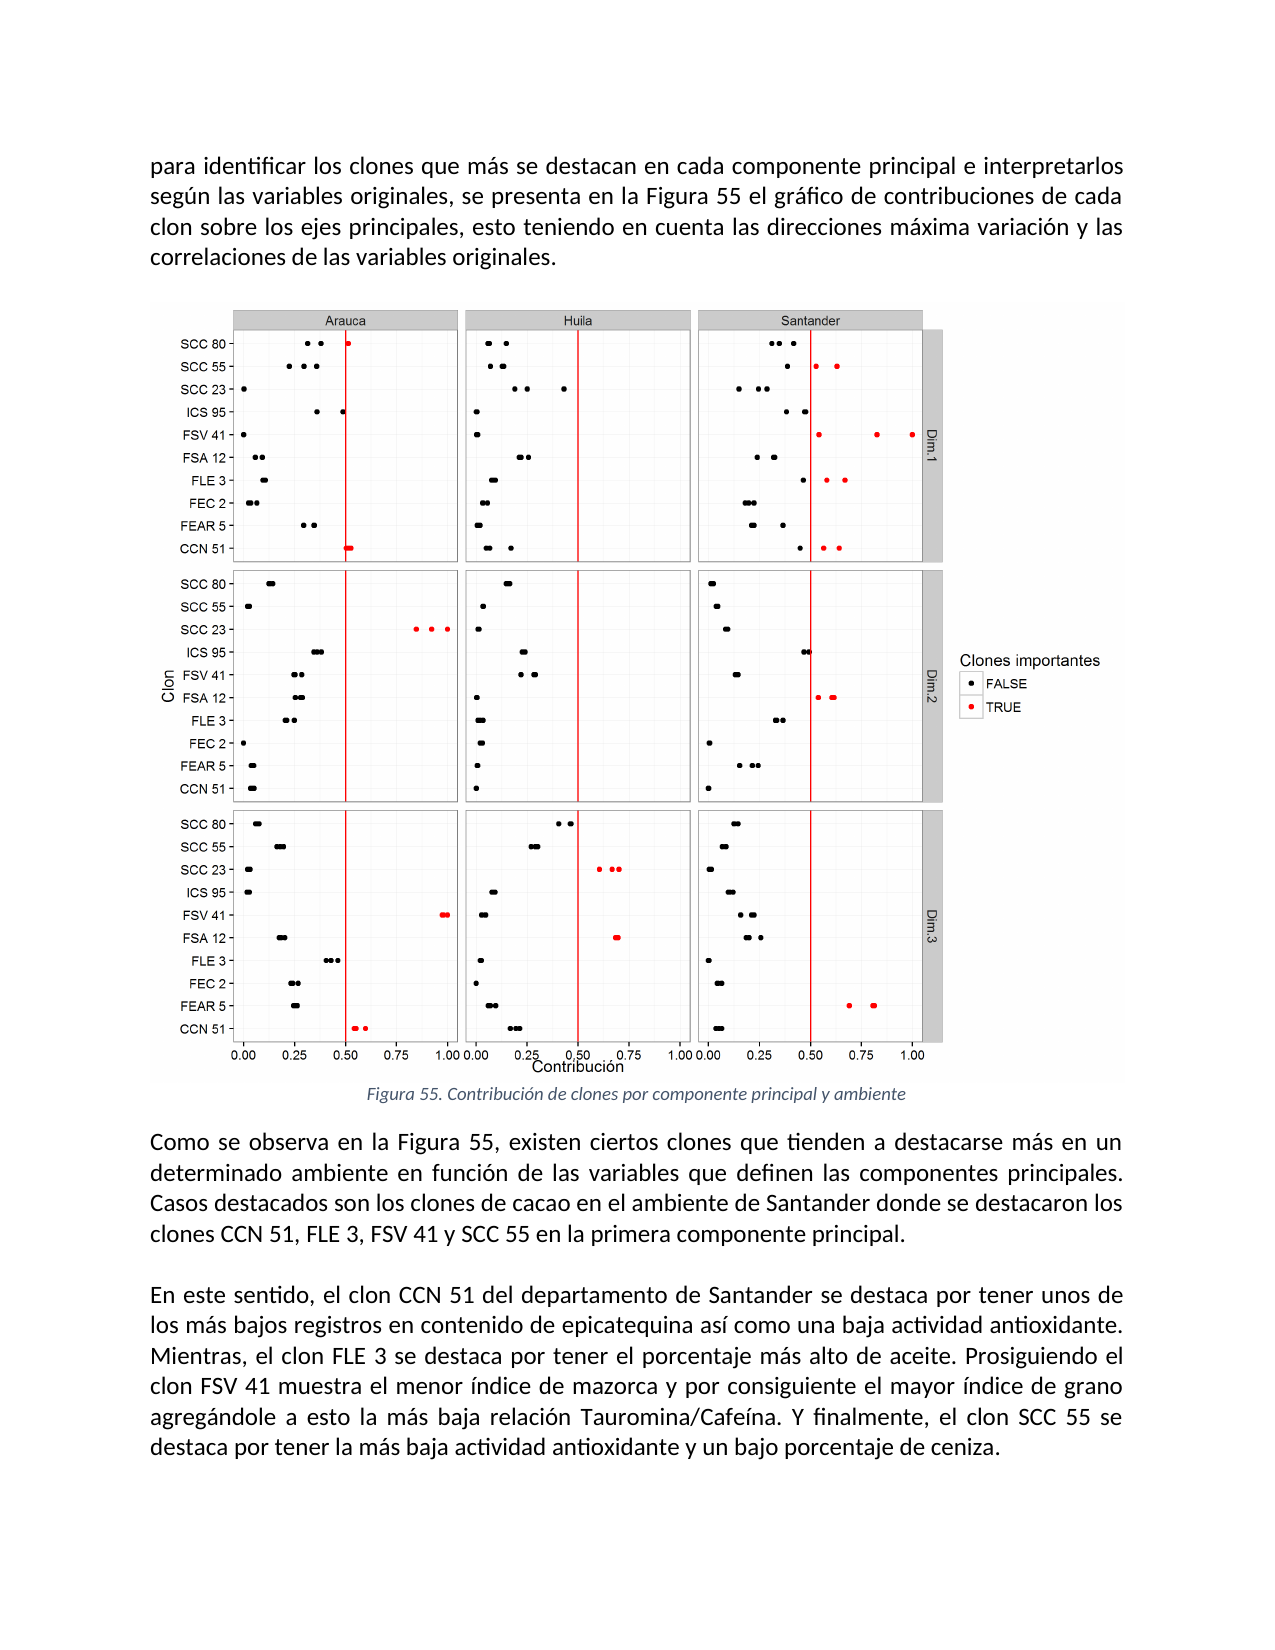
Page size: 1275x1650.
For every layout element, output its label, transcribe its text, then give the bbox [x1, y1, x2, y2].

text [150, 150, 1125, 272]
picture [150, 302, 1125, 1083]
text Como se observa en la Figura 55, existen ciertos clones que tienden a destacarse más en un determinado ambiente en función de las variables que definen las componentes principales. Casos destacados son los clones de cacao en el ambiente de Santander donde se destacaron los clones CCN 51, FLE 3, FSV 41 y SCC 55 en la primera componente principal. [150, 1126, 1125, 1248]
text En este sentido, el clon CCN 51 del departamento de Santander se destaca por tener unos de los más bajos registros en contenido de epicatequina así como una baja actividad antioxidante. Mientras, el clon FLE 3 se destaca por tener el porcentaje más alto de aceite. Prosiguiendo el clon FSV 41 muestra el menor índice de mazorca y por consiguiente el mayor índice de grano agregándole a esto la más baja relación Tauromina/Cafeína. Y finalmente, el clon SCC 55 se destaca por tener la más baja actividad antioxidante y un bajo porcentaje de ceniza. [150, 1279, 1125, 1462]
text Figura 55. Contribución de clones por componente principal y ambiente [150, 1083, 1125, 1106]
